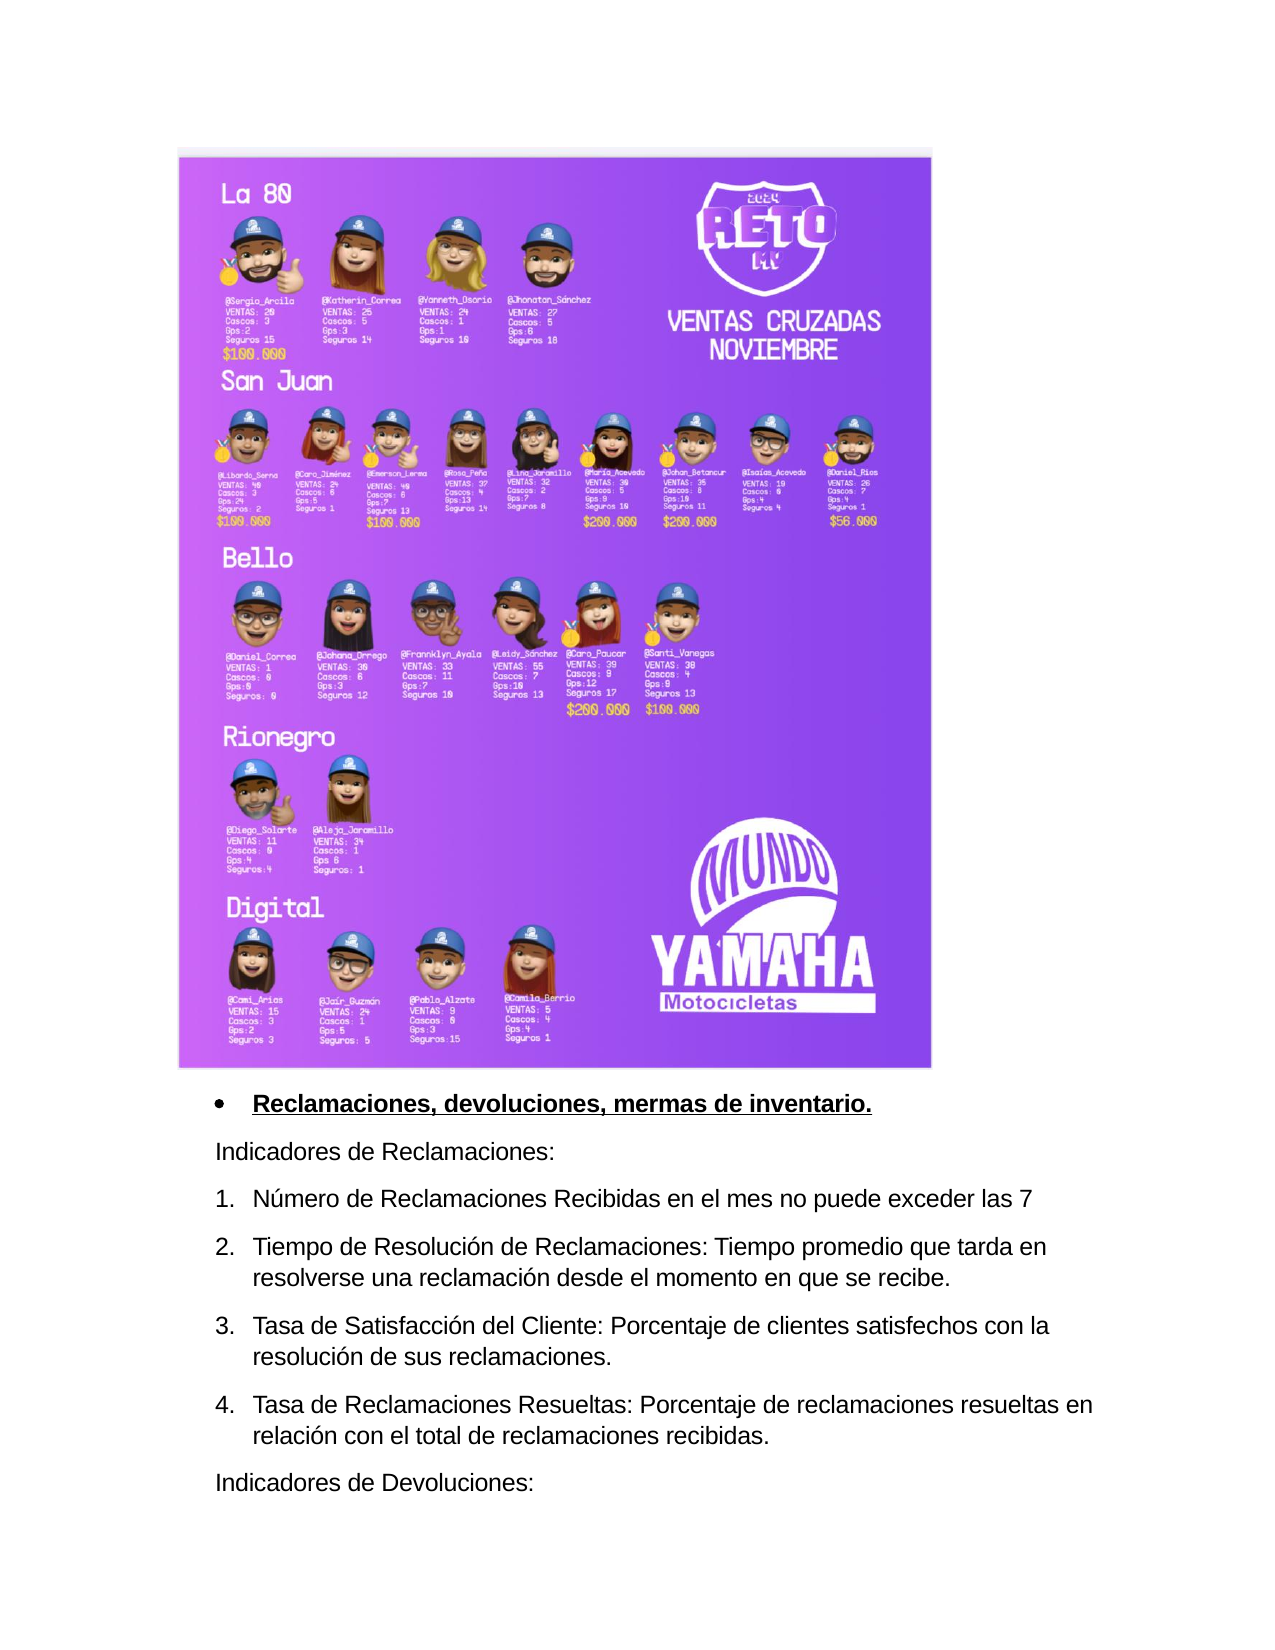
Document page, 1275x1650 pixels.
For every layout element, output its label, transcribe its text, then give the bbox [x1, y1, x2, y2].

text Indicadores de Devoluciones: [215, 1468, 1098, 1497]
list Reclamaciones, devoluciones, mermas de inventario. [215, 1089, 1098, 1118]
list Tasa de Satisfacción del Cliente: Porcentaje de clientes satisfechos con la resolución de sus reclamaciones. [215, 1311, 1098, 1371]
list Número de Reclamaciones Recibidas en el mes no puede exceder las 7 [215, 1184, 1098, 1213]
picture [177, 147, 933, 1070]
text Indicadores de Reclamaciones: [215, 1137, 1098, 1166]
list Tasa de Reclamaciones Resueltas: Porcentaje de reclamaciones resueltas en relación con el total de reclamaciones recibidas. [215, 1390, 1098, 1449]
list Tiempo de Resolución de Reclamaciones: Tiempo promedio que tarda en resolverse una reclamación desde el momento en que se recibe. [215, 1232, 1098, 1292]
